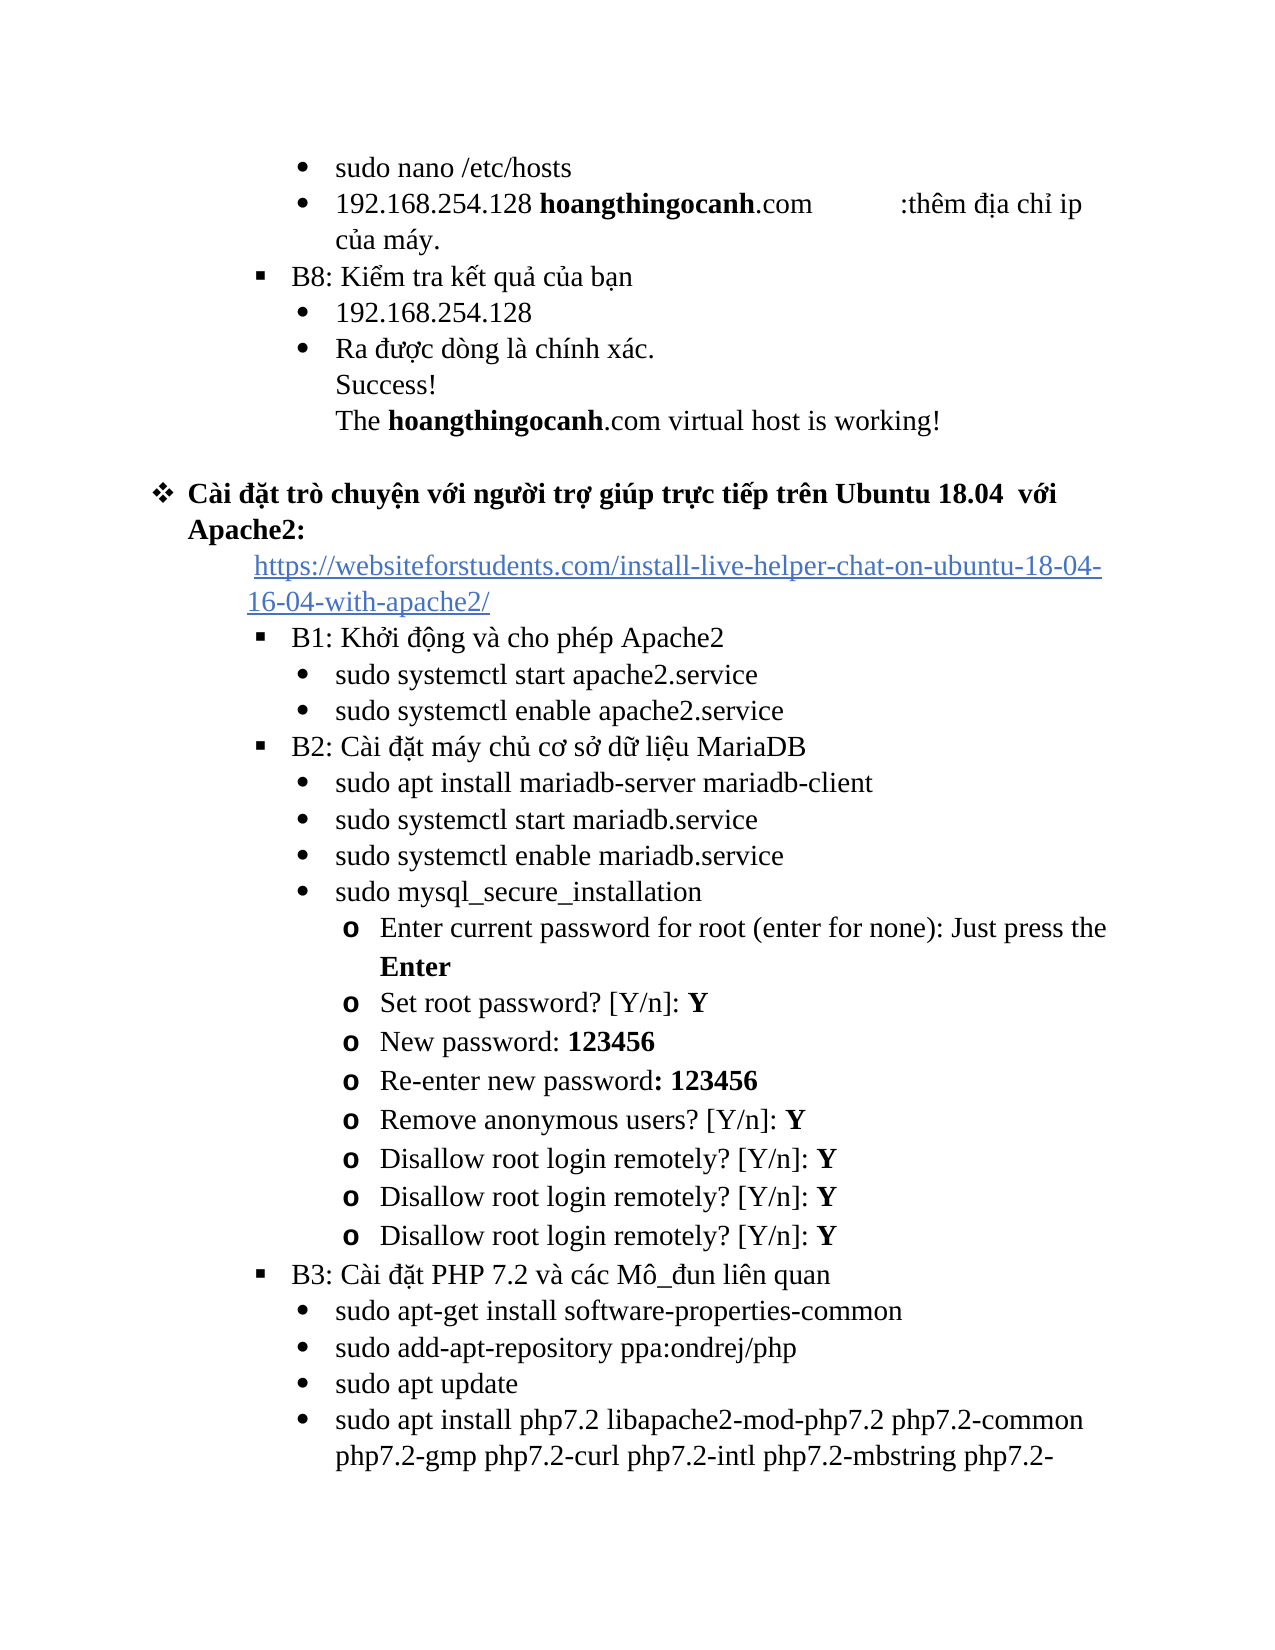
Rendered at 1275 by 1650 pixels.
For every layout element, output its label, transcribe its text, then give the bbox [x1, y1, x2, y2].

list sudo systemctl enable apache2.service [298, 693, 1125, 727]
list 192.168.254.128 hoangthingocanh.com :thêm địa chỉ ip của máy. [298, 186, 1125, 256]
list sudo systemctl enable mariadb.service [298, 838, 1125, 872]
list B1: Khởi động và cho phép Apache2 [253, 621, 1125, 654]
list sudo add-apt-repository ppa:ondrej/php [298, 1330, 1125, 1363]
list sudo systemctl start apache2.service [298, 657, 1125, 690]
list sudo nano /etc/hosts [298, 150, 1125, 184]
list Disallow root login remotely? [Y/n]: Y [342, 1218, 1125, 1254]
list Disallow root login remotely? [Y/n]: Y [342, 1179, 1125, 1216]
list sudo apt update [298, 1366, 1125, 1400]
list The hoangthingocanh.com virtual host is working! [335, 403, 1125, 437]
list Re-enter new password: 123456 [342, 1063, 1125, 1099]
list Remove anonymous users? [Y/n]: Y [342, 1102, 1125, 1138]
list Disallow root login remotely? [Y/n]: Y [342, 1141, 1125, 1177]
list Success! [335, 367, 1125, 401]
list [298, 1402, 1125, 1472]
list Set root password? [Y/n]: Y [342, 985, 1125, 1021]
list sudo systemctl start mariadb.service [298, 802, 1125, 835]
list sudo mysql_secure_installation [298, 874, 1125, 908]
list sudo apt install mariadb-server mariadb-client [298, 766, 1125, 799]
list B2: Cài đặt máy chủ cơ sở dữ liệu MariaDB [253, 729, 1125, 763]
list B3: Cài đặt PHP 7.2 và các Mô_đun liên quan [253, 1257, 1125, 1291]
list sudo apt-get install software-properties-common [298, 1293, 1125, 1327]
list https://websiteforstudents.com/install-live-helper-chat-on-ubuntu-18-04-16-04-with-apache2/ [247, 548, 1125, 618]
list 192.168.254.128 [298, 295, 1125, 328]
list Enter current password for root (enter for none): Just press the Enter [342, 911, 1125, 983]
list Cài đặt trò chuyện với người trợ giúp trực tiếp trên Ubuntu 18.04 với Apache2: [150, 476, 1125, 546]
list B8: Kiểm tra kết quả của bạn [253, 259, 1125, 292]
list New password: 123456 [342, 1024, 1125, 1060]
list Ra được dòng là chính xác. [298, 331, 1125, 365]
